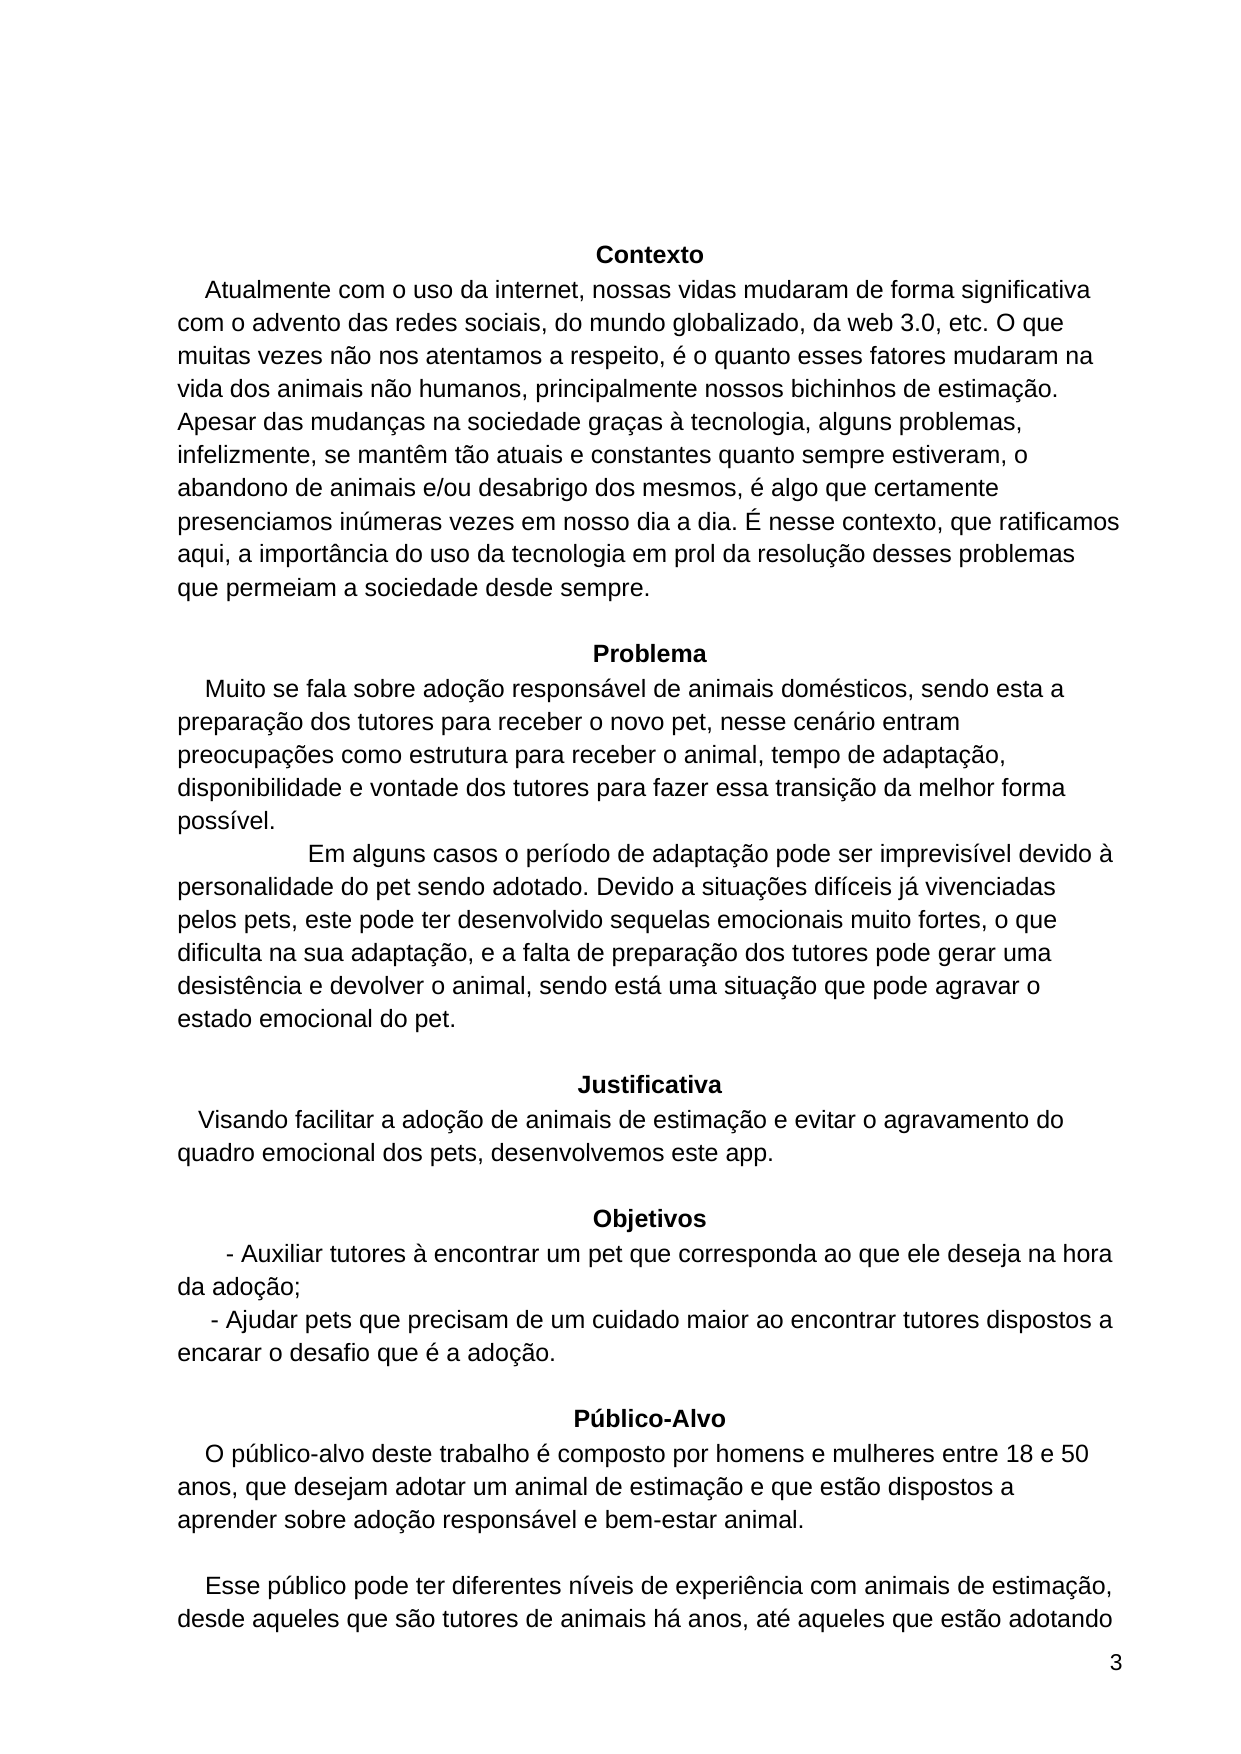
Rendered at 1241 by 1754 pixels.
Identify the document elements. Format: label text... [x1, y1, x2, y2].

subtitle Contexto [177, 240, 1122, 269]
subtitle Público-Alvo [177, 1404, 1122, 1433]
text Atualmente com o uso da internet, nossas vidas mudaram de forma significativa com o advento das redes sociais, do mundo globalizado, da web 3.0, etc. O que muitas vezes não nos atentamos a respeito, é o quanto esses fatores mudaram na vida dos animais não humanos, principalmente nossos bichinhos de estimação. Apesar das mudanças na sociedade graças à tecnologia, alguns problemas, infelizmente, se mantêm tão atuais e constantes quanto sempre estiveram, o abandono de animais e/ou desabrigo dos mesmos, é algo que certamente presenciamos inúmeras vezes em nosso dia a dia. É nesse contexto, que ratificamos aqui, a importância do uso da tecnologia em prol da resolução desses problemas que permeiam a sociedade desde sempre. [177, 275, 1122, 601]
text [177, 1571, 1122, 1633]
subtitle Justificativa [177, 1070, 1122, 1098]
text - Ajudar pets que precisam de um cuidado maior ao encontrar tutores dispostos a encarar o desafio que é a adoção. [177, 1305, 1122, 1367]
subtitle Objetivos [177, 1204, 1122, 1233]
text Muito se fala sobre adoção responsável de animais domésticos, sendo esta a preparação dos tutores para receber o novo pet, nesse cenário entram preocupações como estrutura para receber o animal, tempo de adaptação, disponibilidade e vontade dos tutores para fazer essa transição da melhor forma possível. Em alguns casos o período de adaptação pode ser imprevisível devido à personalidade do pet sendo adotado. Devido a situações difíceis já vivenciadas pelos pets, este pode ter desenvolvido sequelas emocionais muito fortes, o que dificulta na sua adaptação, e a falta de preparação dos tutores pode gerar uma desistência e devolver o animal, sendo está uma situação que pode agravar o estado emocional do pet. [177, 673, 1122, 1032]
subtitle Problema [177, 638, 1122, 667]
text O público-alvo deste trabalho é composto por homens e mulheres entre 18 e 50 anos, que desejam adotar um animal de estimação e que estão dispostos a aprender sobre adoção responsável e bem-estar animal. [177, 1439, 1122, 1534]
text Visando facilitar a adoção de animais de estimação e evitar o agravamento do quadro emocional dos pets, desenvolvemos este app. [177, 1105, 1122, 1167]
text - Auxiliar tutores à encontrar um pet que corresponda ao que ele deseja na hora da adoção; [177, 1239, 1122, 1301]
